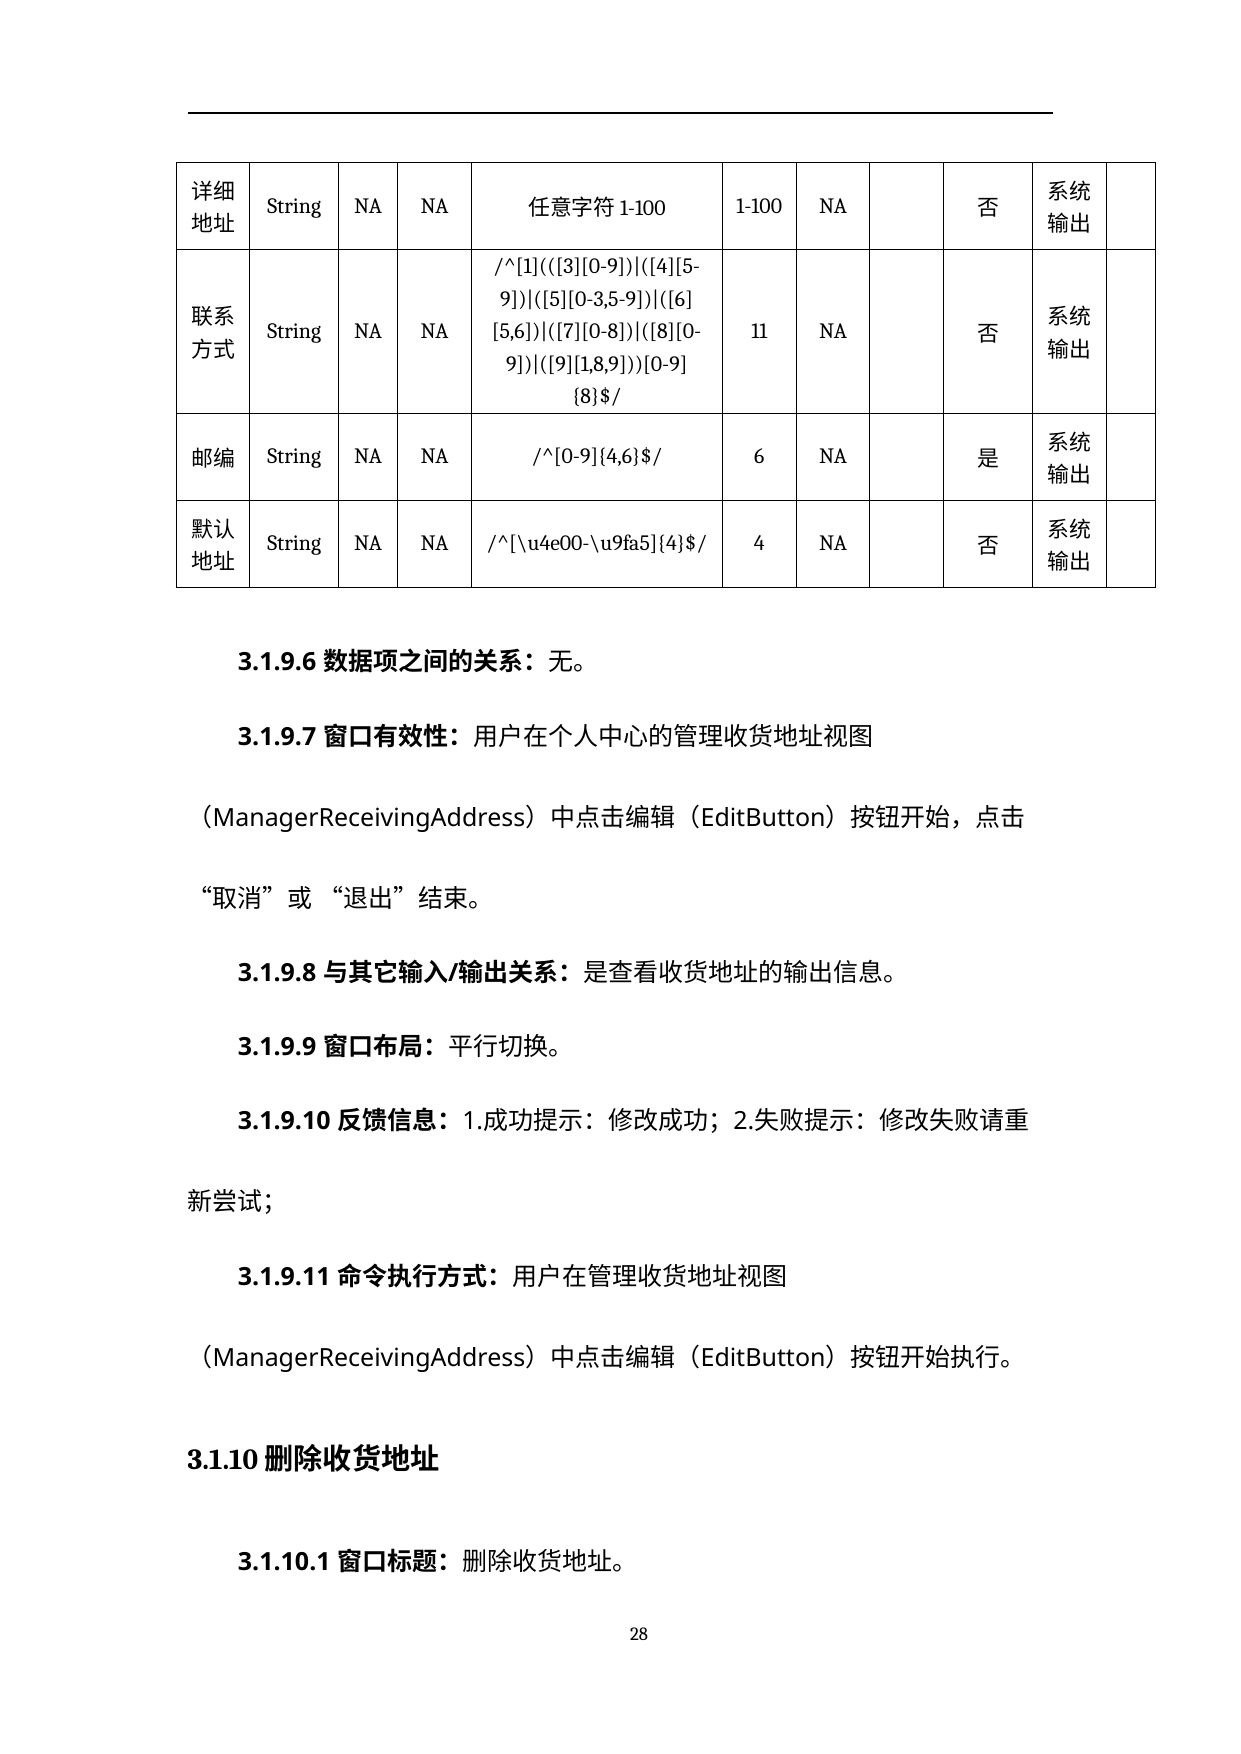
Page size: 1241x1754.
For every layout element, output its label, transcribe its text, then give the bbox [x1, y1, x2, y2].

table_cell 是 [944, 414, 1032, 500]
table_cell NA [797, 414, 869, 500]
table_cell NA [797, 250, 869, 413]
table_cell NA [339, 163, 397, 249]
table_cell NA [339, 414, 397, 500]
table_cell [1107, 414, 1155, 500]
table_cell NA [398, 163, 471, 249]
table_cell 系统输出 [1033, 250, 1106, 413]
table_cell NA [398, 414, 471, 500]
table_cell 系统输出 [1033, 414, 1106, 500]
table_cell NA [398, 501, 471, 587]
text 3.1.9.8 与其它输入/输出关系：是查看收货地址的输出信息。 [187, 938, 1053, 1003]
text 3.1.9.9 窗口布局：平行切换。 [187, 1012, 1053, 1077]
table_cell 联系方式 [177, 250, 249, 413]
table_cell 详细地址 [177, 163, 249, 249]
table_cell [1107, 501, 1155, 587]
table_cell NA [797, 163, 869, 249]
table_cell /^[\u4e00-\u9fa5]{4}$/ [472, 501, 722, 587]
table_cell [870, 250, 943, 413]
table_cell String [250, 414, 338, 500]
table_cell NA [339, 250, 397, 413]
table_cell 否 [944, 501, 1032, 587]
table_cell [870, 163, 943, 249]
text 3.1.9.6 数据项之间的关系：无。 [187, 627, 1053, 692]
table_cell String [250, 163, 338, 249]
table_cell 默认地址 [177, 501, 249, 587]
table_cell 任意字符1-100 [472, 163, 722, 249]
table_cell /^[0-9]{4,6}$/ [472, 414, 722, 500]
text 3.1.10.1 窗口标题：删除收货地址。 [187, 1527, 1053, 1592]
table_cell 否 [944, 163, 1032, 249]
text 3.1.9.7 窗口有效性：用户在个人中心的管理收货地址视图（ManagerReceivingAddress）中点击编辑（EditButton）按钮开始，点击“取消”或 “退出”结束。 [187, 702, 1053, 929]
table_cell [870, 501, 943, 587]
table_cell 11 [723, 250, 796, 413]
table_cell [1107, 163, 1155, 249]
table_cell NA [398, 250, 471, 413]
table_cell 邮编 [177, 414, 249, 500]
table_cell String [250, 250, 338, 413]
table_cell NA [797, 501, 869, 587]
table_cell 6 [723, 414, 796, 500]
table_cell 否 [944, 250, 1032, 413]
table_cell [1107, 250, 1155, 413]
text 3.1.9.10 反馈信息：1.成功提示：修改成功；2.失败提示：修改失败请重新尝试； [187, 1086, 1053, 1232]
text 3.1.9.11 命令执行方式：用户在管理收货地址视图（ManagerReceivingAddress）中点击编辑（EditButton）按钮开始执行。 [187, 1242, 1053, 1388]
table_cell 系统输出 [1033, 163, 1106, 249]
table_cell 4 [723, 501, 796, 587]
subtitle 删除收货地址 [187, 1424, 1053, 1489]
table_cell /^[1](([3][0-9])|([4][5-9])|([5][0-3,5-9])|([6][5,6])|([7][0-8])|([8][0-9])|([9][1,8,9]))[0-9]{8}$/ [472, 250, 722, 413]
table_cell String [250, 501, 338, 587]
table_cell 系统输出 [1033, 501, 1106, 587]
table_cell [870, 414, 943, 500]
table_cell 1-100 [723, 163, 796, 249]
table_cell NA [339, 501, 397, 587]
